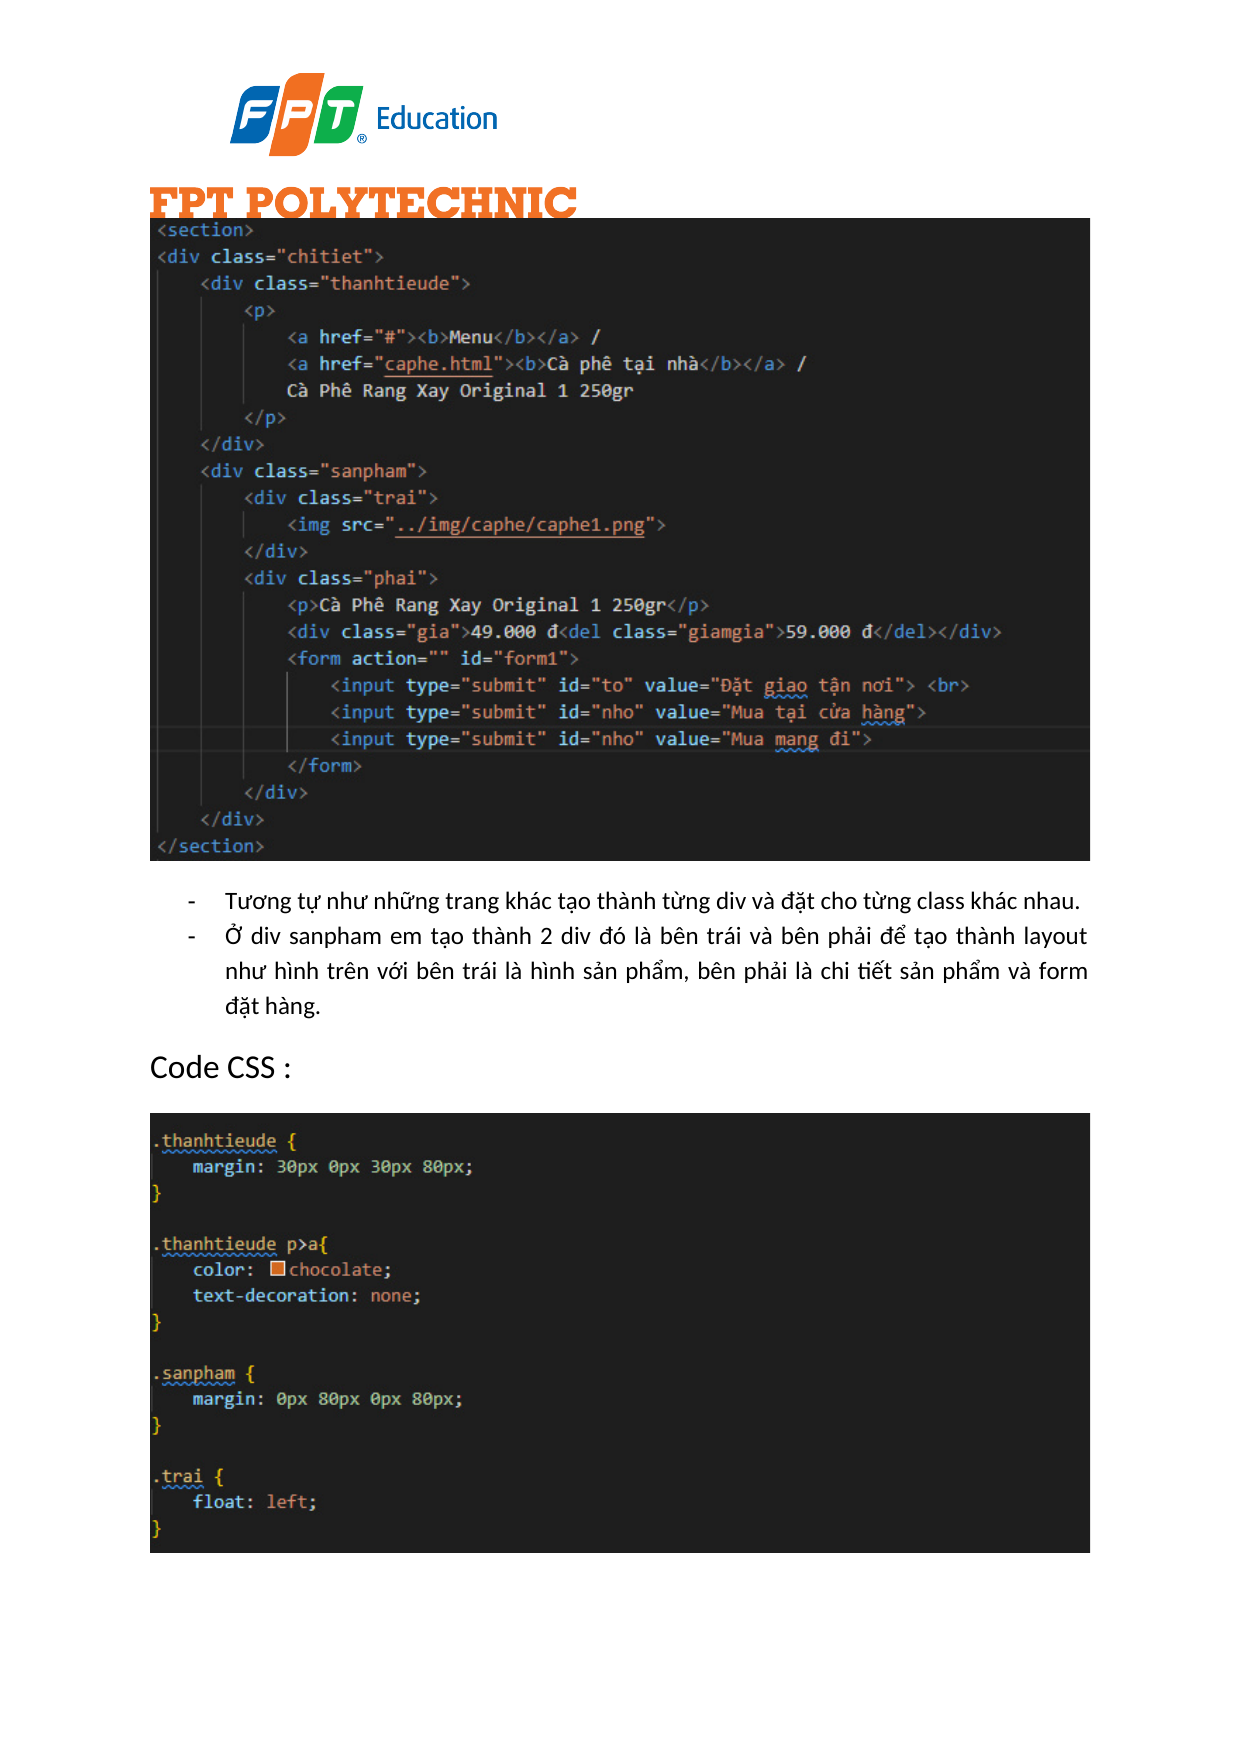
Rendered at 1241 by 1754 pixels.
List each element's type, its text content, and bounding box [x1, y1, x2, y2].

text Code CSS : [150, 1046, 1090, 1087]
list Tương tự như những trang khác tạo thành từng div và đặt cho từng class khác nhau. [187, 885, 1090, 916]
list Ở div sanpham em tạo thành 2 div đó là bên trái và bên phải để tạo thành layout như hình trên với bên trái là hình sản phẩm, bên phải là chi tiết sản phẩm và form đặt hàng. [187, 920, 1090, 1021]
picture [150, 1113, 1091, 1553]
picture [150, 73, 1091, 861]
